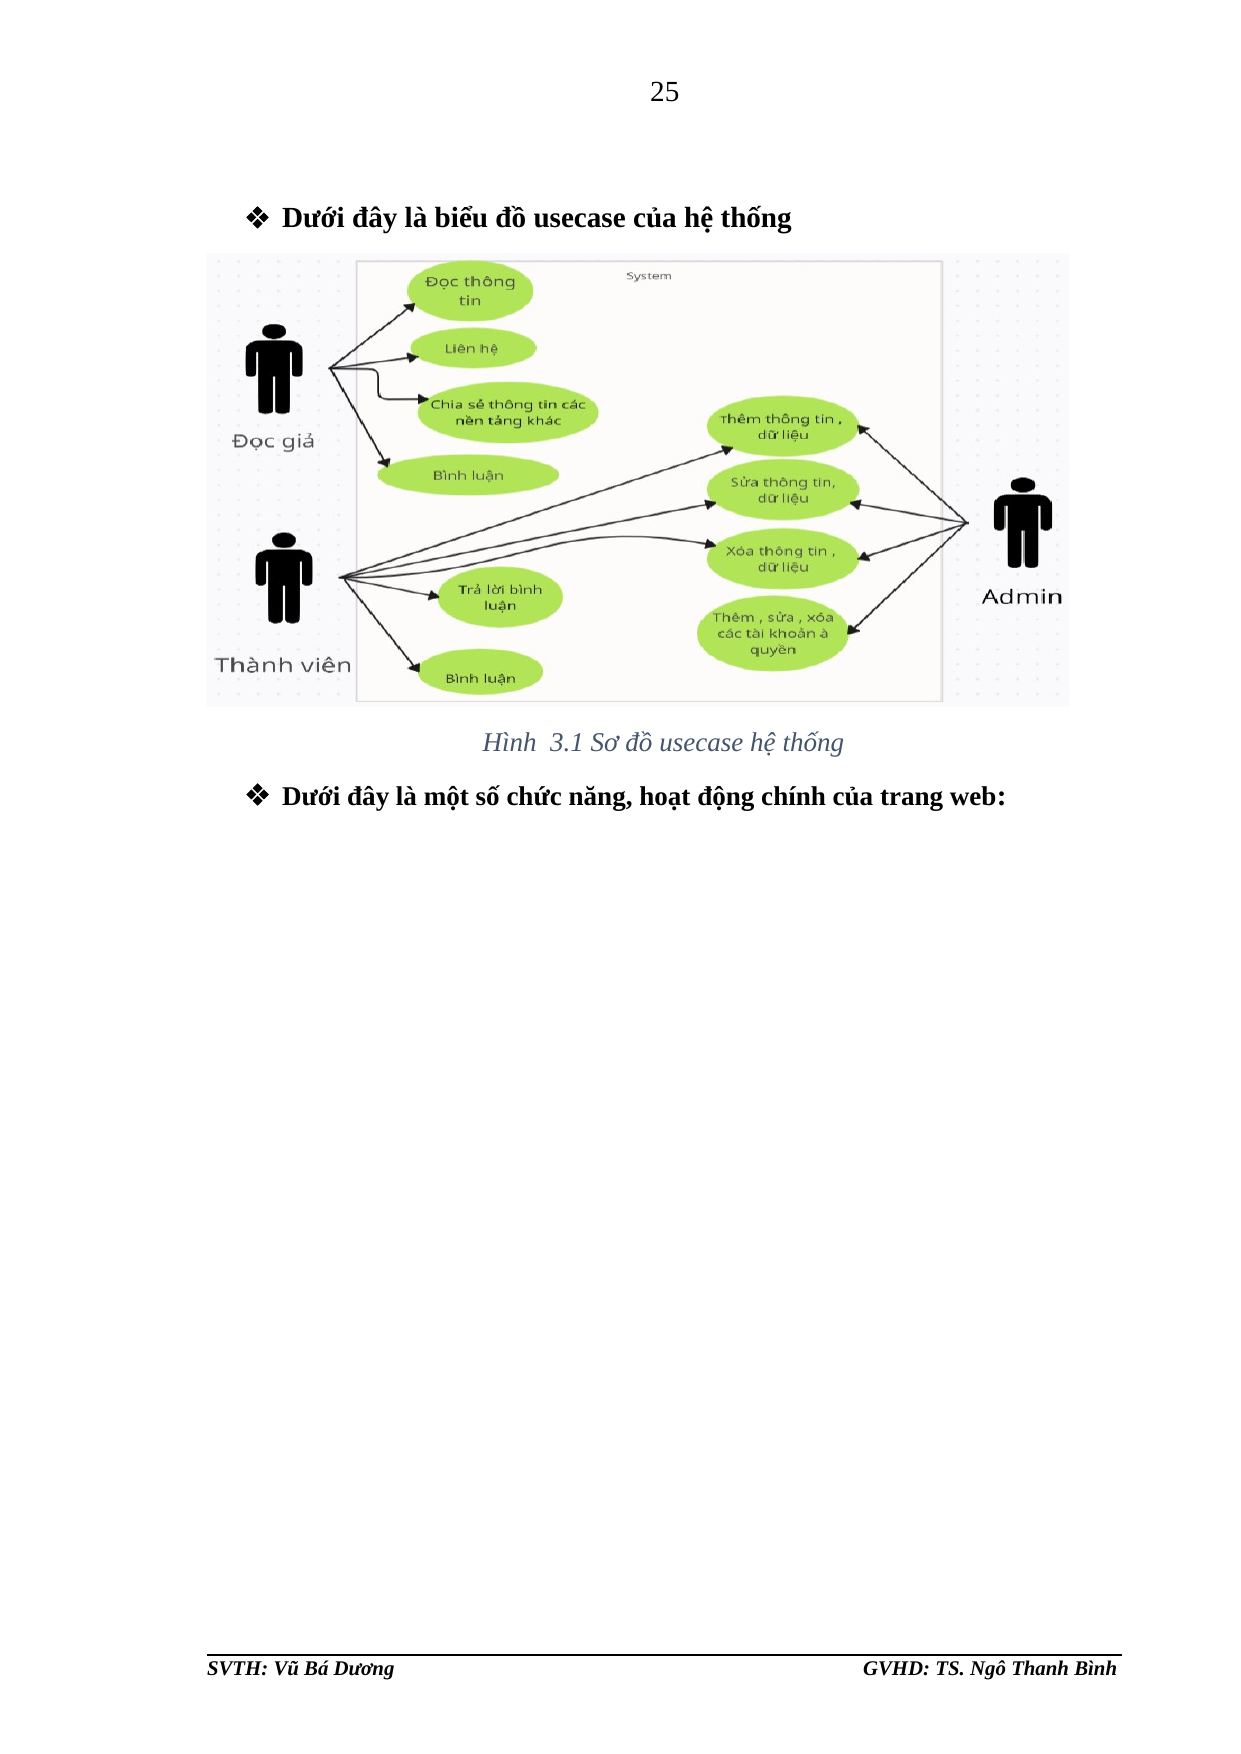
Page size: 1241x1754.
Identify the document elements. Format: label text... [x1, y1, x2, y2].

list Dưới đây là biểu đồ usecase của hệ thống [244, 201, 1122, 234]
list Dưới đây là một số chức năng, hoạt động chính của trang web: [244, 778, 1122, 811]
picture [206, 253, 1070, 707]
